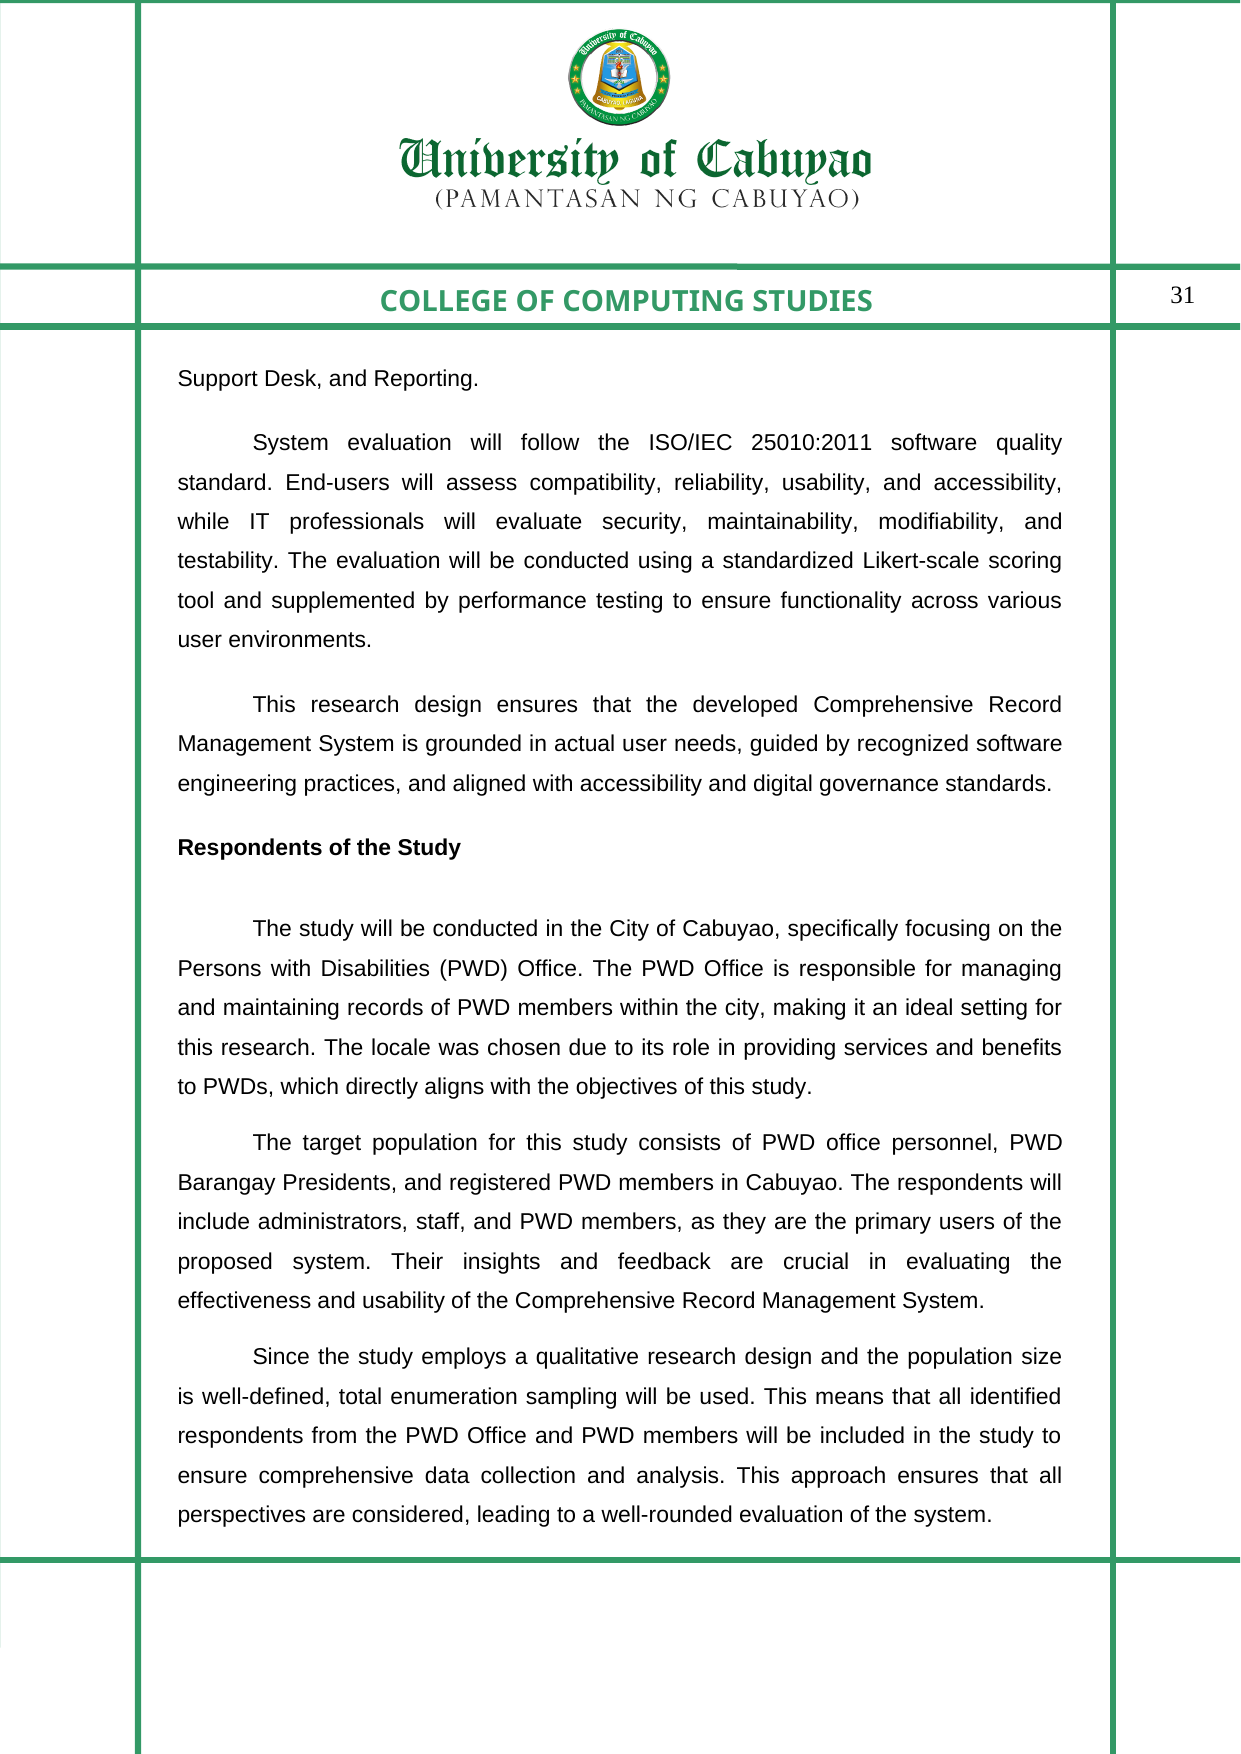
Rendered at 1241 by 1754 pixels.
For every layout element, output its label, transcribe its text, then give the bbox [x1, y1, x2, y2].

subtitle Support Desk, and Reporting. [177, 364, 1063, 391]
text The study will be conducted in the City of Cabuyao, specifically focusing on the Persons with Disabilities (PWD) Office. The PWD Office is responsible for managing and maintaining records of PWD members within the city, making it an ideal setting for this research. The locale was chosen due to its role in providing services and benefits to PWDs, which directly aligns with the objectives of this study. [177, 915, 1063, 1099]
picture [1116, 4, 1125, 263]
subtitle System evaluation will follow the ISO/IEC 25010:2011 software quality standard. End-users will assess compatibility, reliability, usability, and accessibility, while IT professionals will evaluate security, maintainability, modifiability, and testability. The evaluation will be conducted using a standardized Likert-scale scoring tool and supplemented by performance testing to ensure functionality across various user environments. [177, 429, 1063, 653]
picture [144, 4, 1110, 263]
text The target population for this study consists of PWD office personnel, PWD Barangay Presidents, and registered PWD members in Cabuyao. The respondents will include administrators, staff, and PWD members, as they are the primary users of the proposed system. Their insights and feedback are crucial in evaluating the effectiveness and usability of the Comprehensive Record Management System. [177, 1129, 1063, 1313]
subtitle Respondents of the Study [177, 834, 1063, 861]
text Since the study employs a qualitative research design and the population size is well-defined, total enumeration sampling will be used. This means that all identified respondents from the PWD Office and PWD members will be included in the study to ensure comprehensive data collection and analysis. This approach ensures that all perspectives are considered, leading to a well-rounded evaluation of the system. [177, 1343, 1063, 1527]
subtitle This research design ensures that the developed Comprehensive Record Management System is grounded in actual user needs, guided by recognized software engineering practices, and aligned with accessibility and digital governance standards. [177, 691, 1063, 796]
